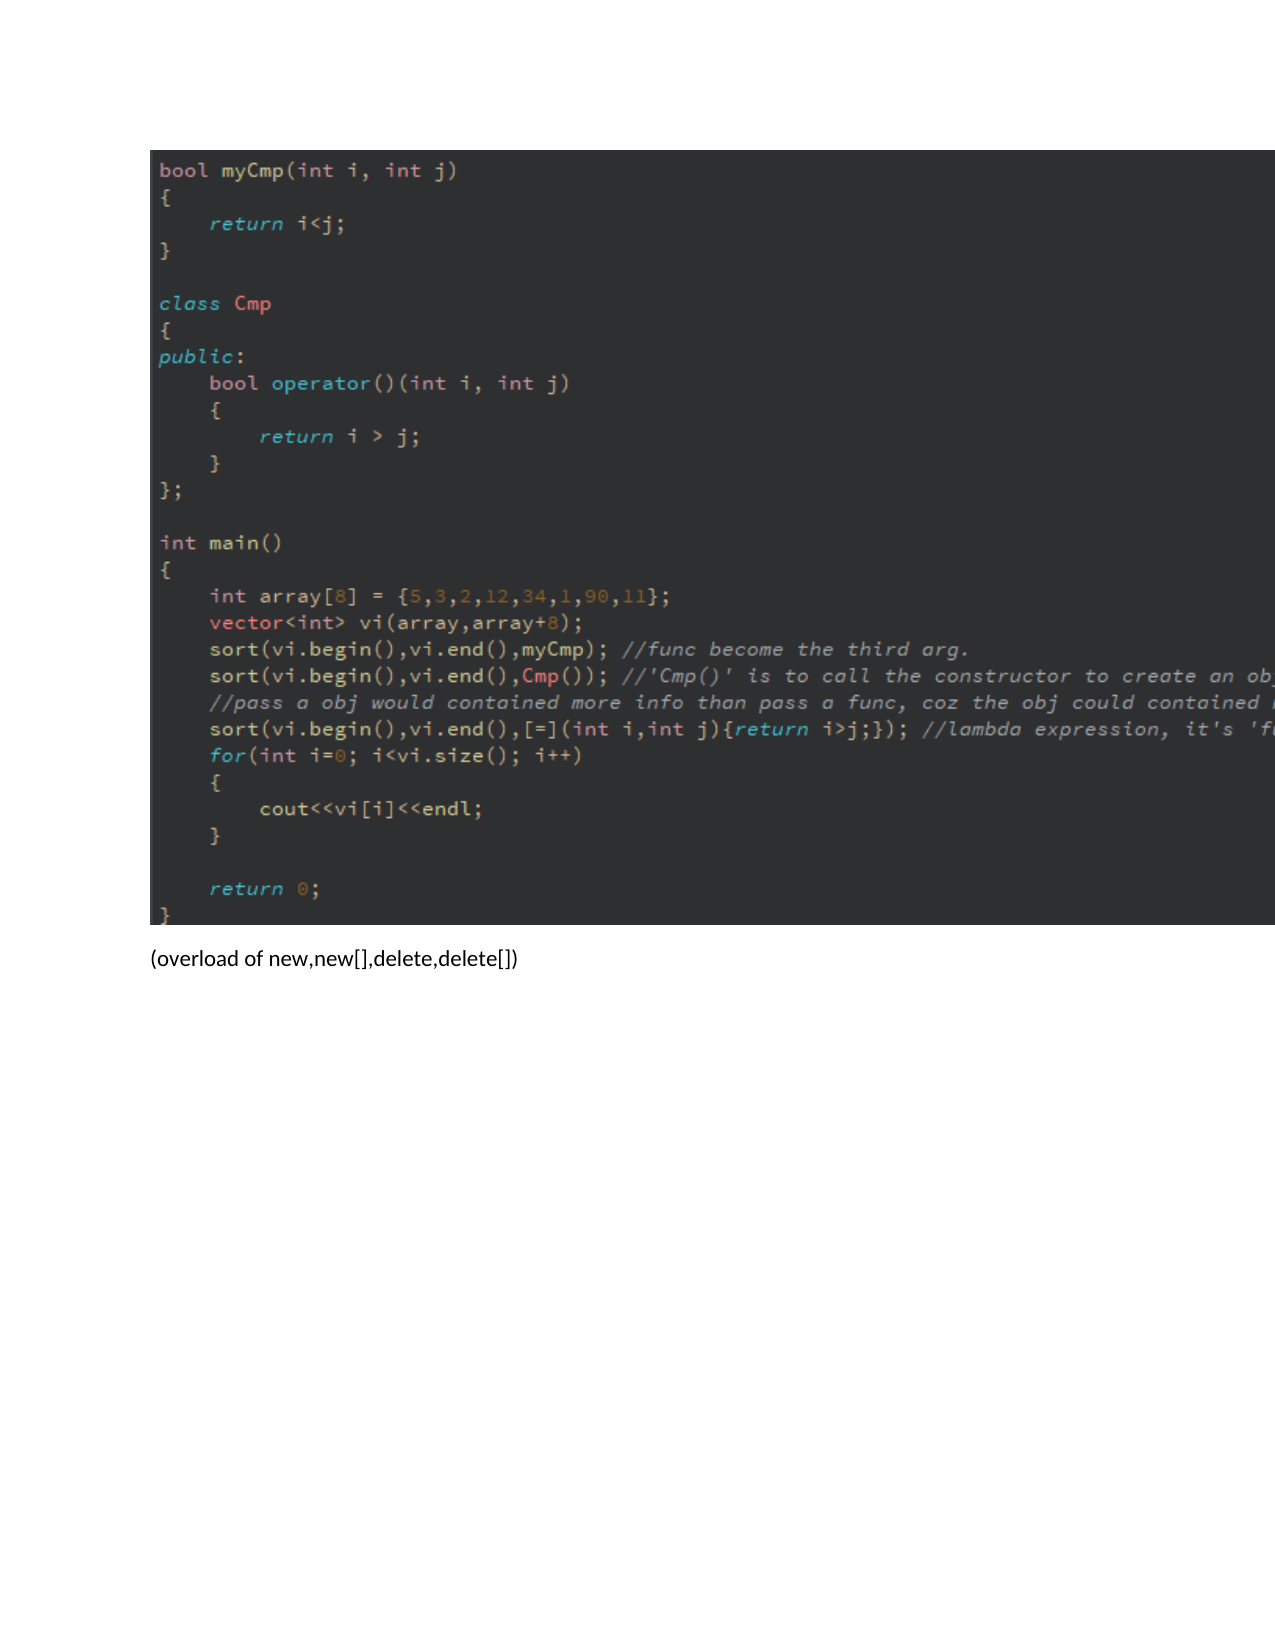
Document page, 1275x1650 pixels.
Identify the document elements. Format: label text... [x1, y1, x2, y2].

text (overload of new,new[],delete,delete[]) [150, 944, 1125, 972]
picture [150, 150, 1275, 925]
